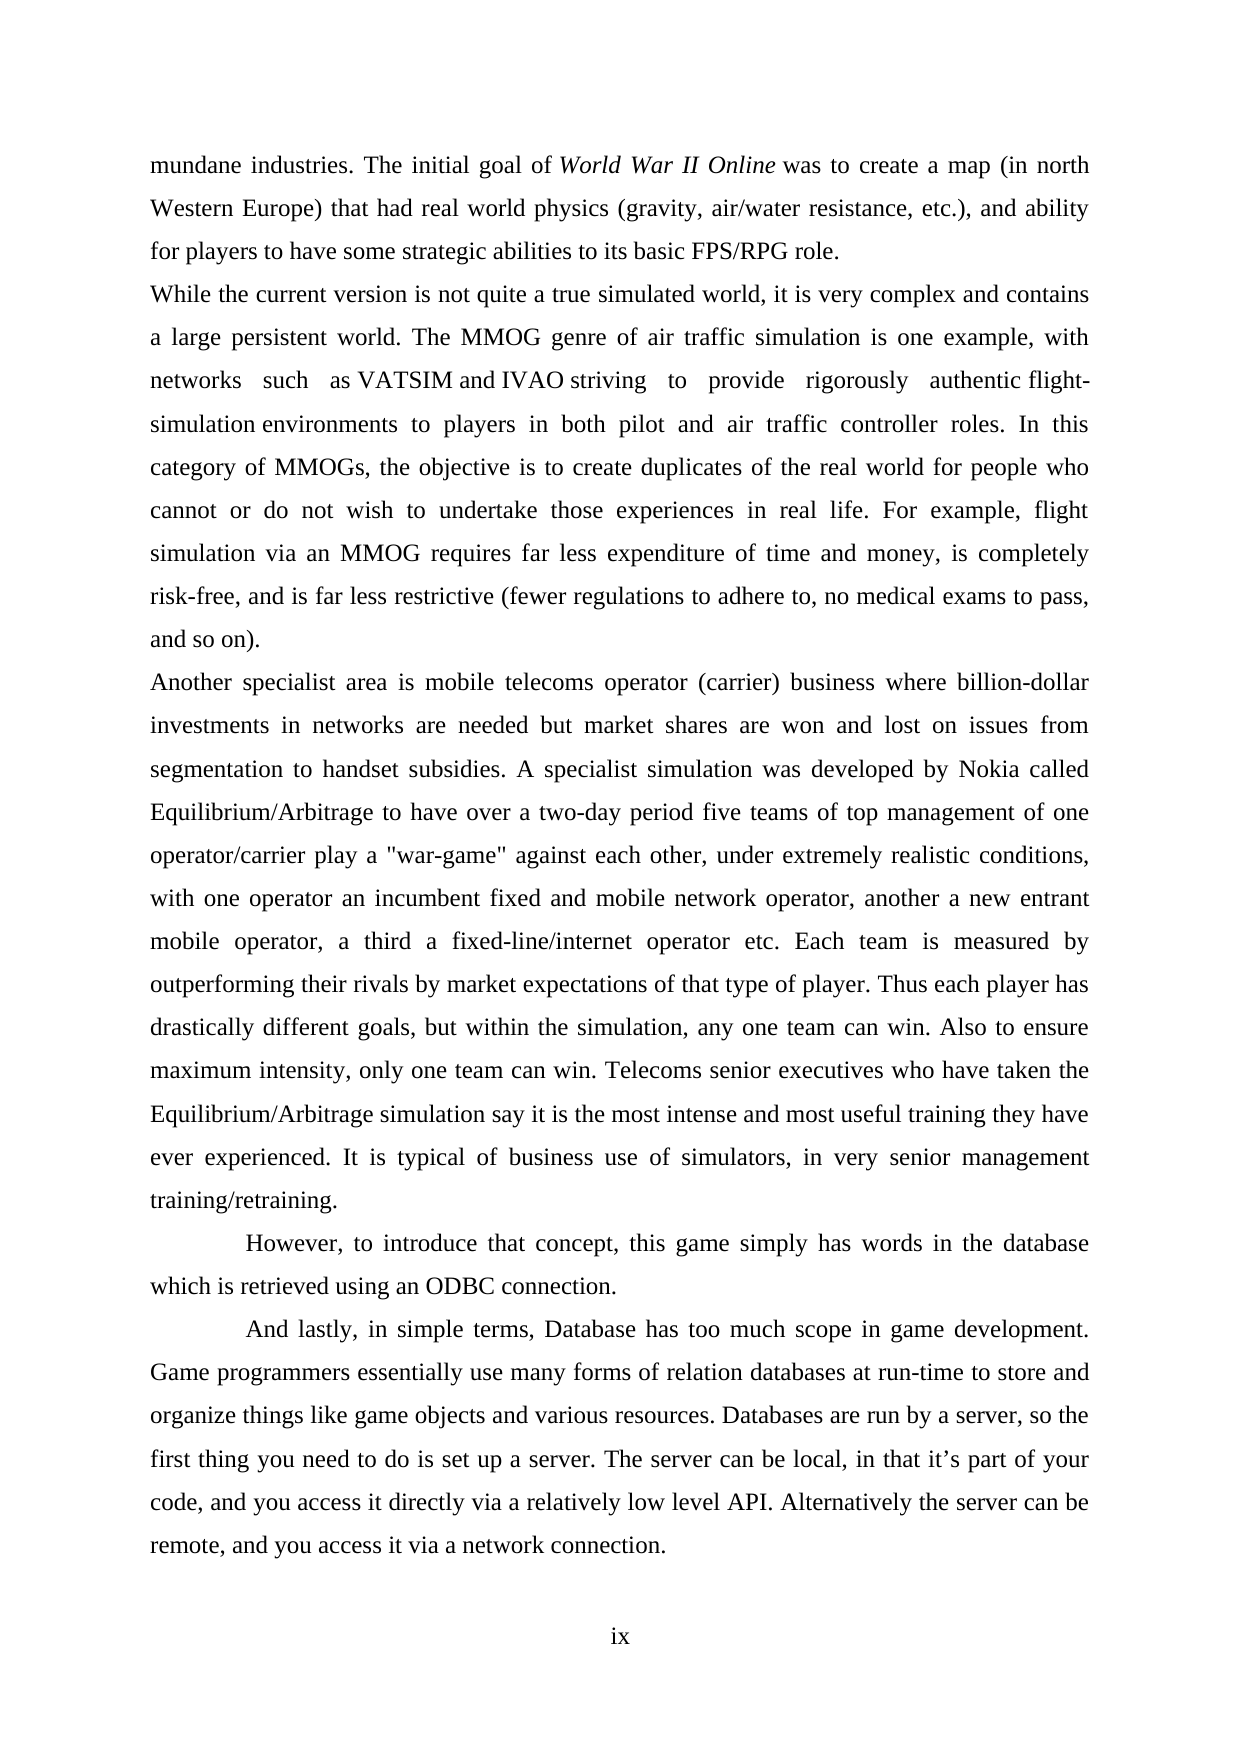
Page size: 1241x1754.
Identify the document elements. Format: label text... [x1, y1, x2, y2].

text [150, 150, 1090, 265]
text However, to introduce that concept, this game simply has words in the database which is retrieved using an ODBC connection. [150, 1228, 1090, 1300]
text While the current version is not quite a true simulated world, it is very complex and contains a large persistent world. The MMOG genre of air traffic simulation is one example, with networks such as VATSIM and IVAO striving to provide rigorously authentic flight-simulation environments to players in both pilot and air traffic controller roles. In this category of MMOGs, the objective is to create duplicates of the real world for people who cannot or do not wish to undertake those experiences in real life. For example, flight simulation via an MMOG requires far less expenditure of time and money, is completely risk-free, and is far less restrictive (fewer regulations to adhere to, no medical exams to pass, and so on). [150, 279, 1090, 653]
text Another specialist area is mobile telecoms operator (carrier) business where billion-dollar investments in networks are needed but market shares are won and lost on issues from segmentation to handset subsidies. A specialist simulation was developed by Nokia called Equilibrium/Arbitrage to have over a two-day period five teams of top management of one operator/carrier play a "war-game" against each other, under extremely realistic conditions, with one operator an incumbent fixed and mobile network operator, another a new entrant mobile operator, a third a fixed-line/internet operator etc. Each team is measured by outperforming their rivals by market expectations of that type of player. Thus each player has drastically different goals, but within the simulation, any one team can win. Also to ensure maximum intensity, only one team can win. Telecoms senior executives who have taken the Equilibrium/Arbitrage simulation say it is the most intense and most useful training they have ever experienced. It is typical of business use of simulators, in very senior management training/retraining. [150, 667, 1090, 1214]
text And lastly, in simple terms, Database has too much scope in game development. Game programmers essentially use many forms of relation databases at run-time to store and organize things like game objects and various resources. Databases are run by a server, so the first thing you need to do is set up a server. The server can be local, in that it’s part of your code, and you access it directly via a relatively low level API. Alternatively the server can be remote, and you access it via a network connection. [150, 1314, 1090, 1559]
